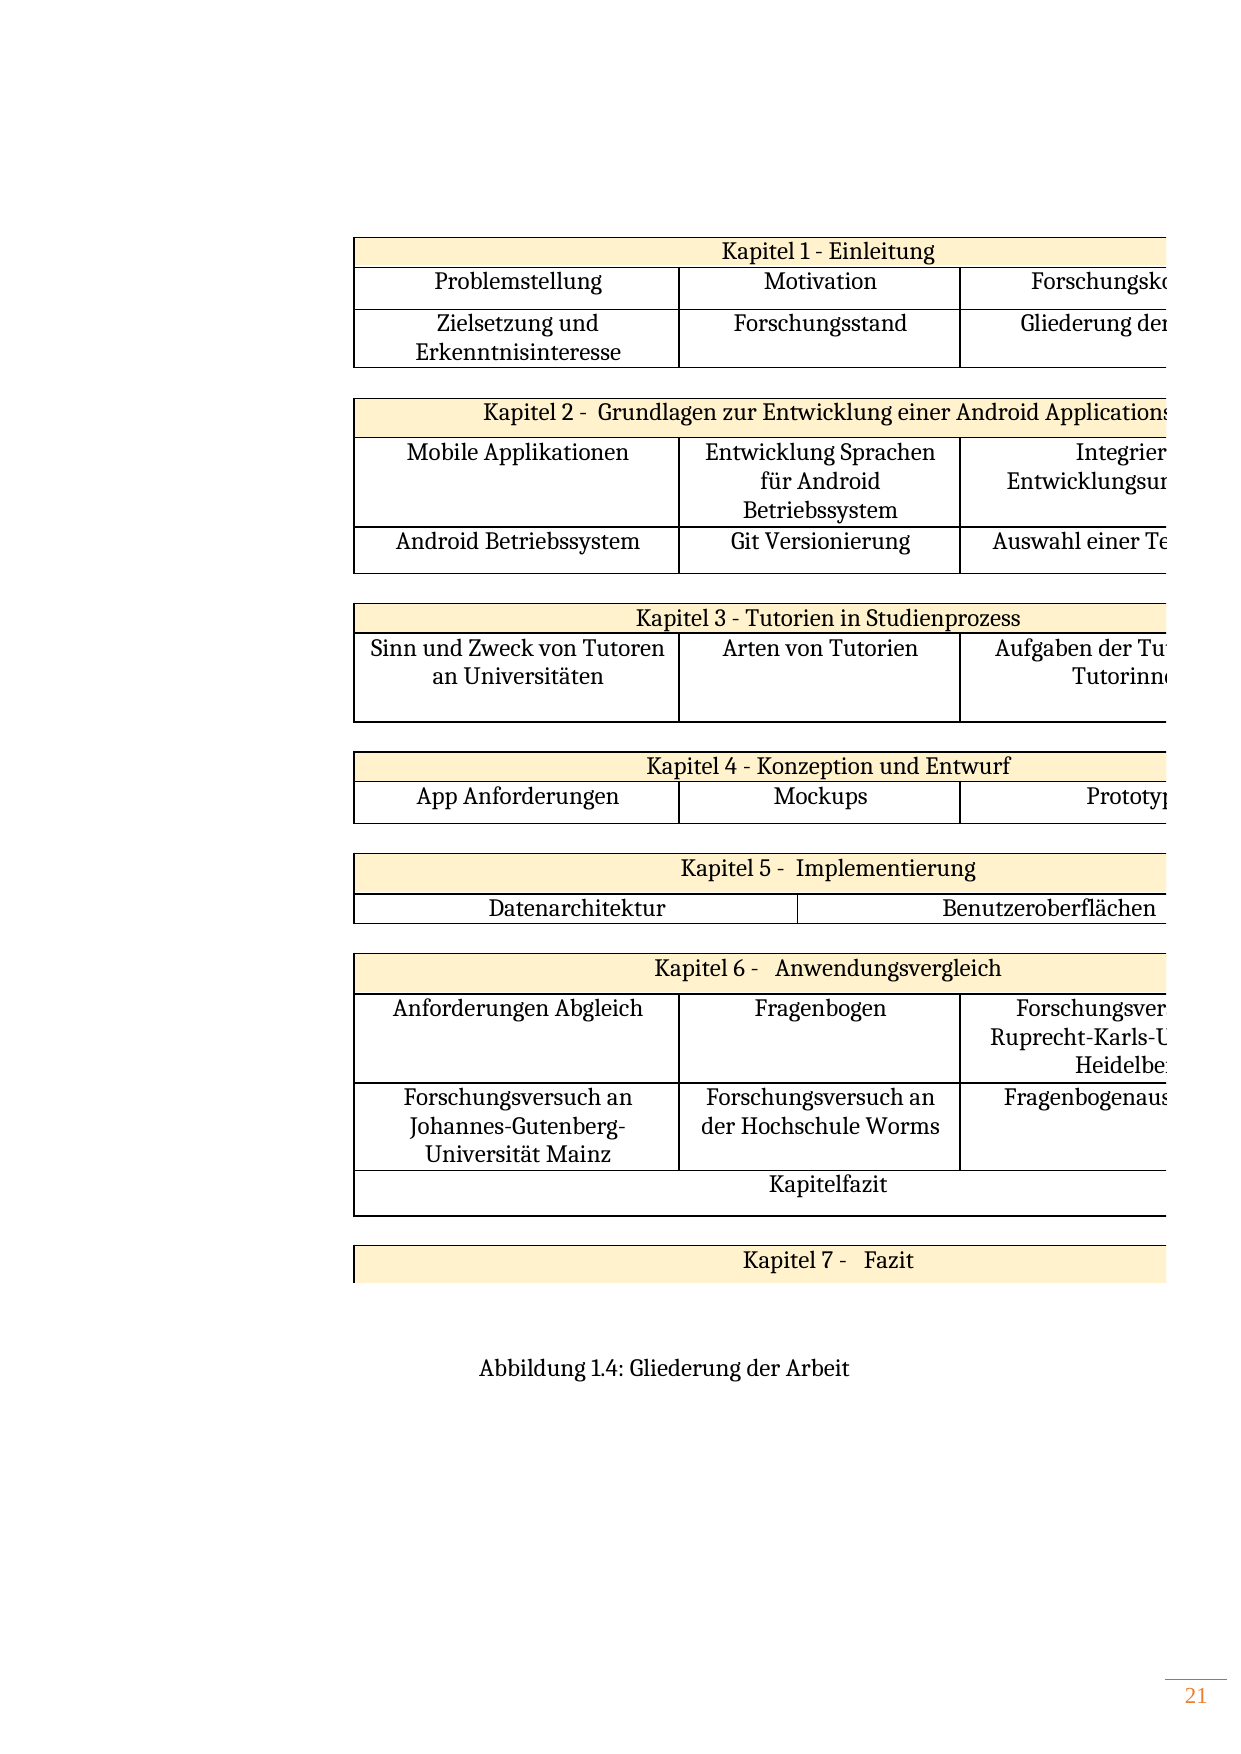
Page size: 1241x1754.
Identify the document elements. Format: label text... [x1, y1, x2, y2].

text Abbildung 1.4: Gliederung der Arbeit [177, 1354, 1152, 1383]
